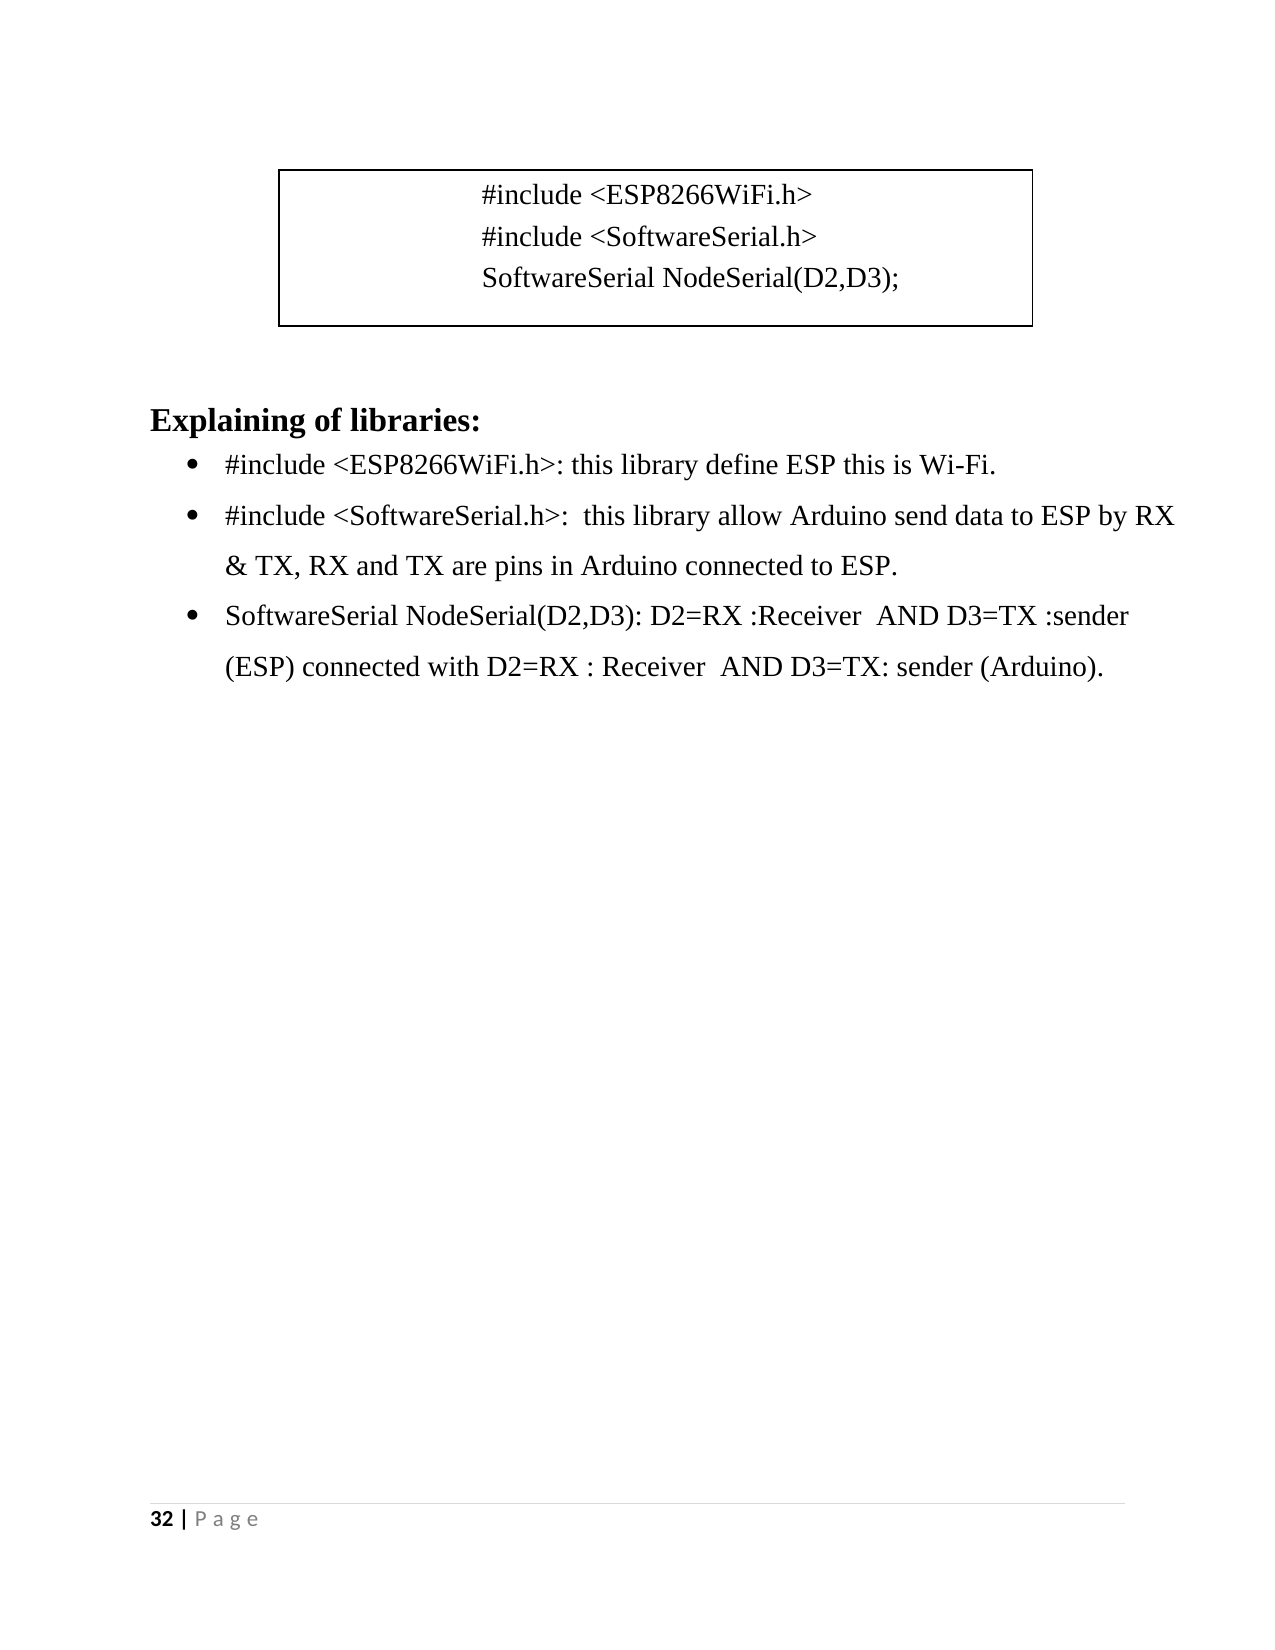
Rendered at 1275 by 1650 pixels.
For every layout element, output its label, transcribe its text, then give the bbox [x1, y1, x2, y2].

list #include <SoftwareSerial.h>: this library allow Arduino send data to ESP by RX & TX, RX and TX are pins in Arduino connected to ESP. [187, 498, 1191, 582]
list #include <ESP8266WiFi.h>: this library define ESP this is Wi-Fi. [187, 447, 1191, 481]
text Explaining of libraries: [150, 400, 1191, 438]
list SoftwareSerial NodeSerial(D2,D3): D2=RX :Receiver AND D3=TX :sender (ESP) connected with D2=RX : Receiver AND D3=TX: sender (Arduino). [187, 598, 1191, 682]
